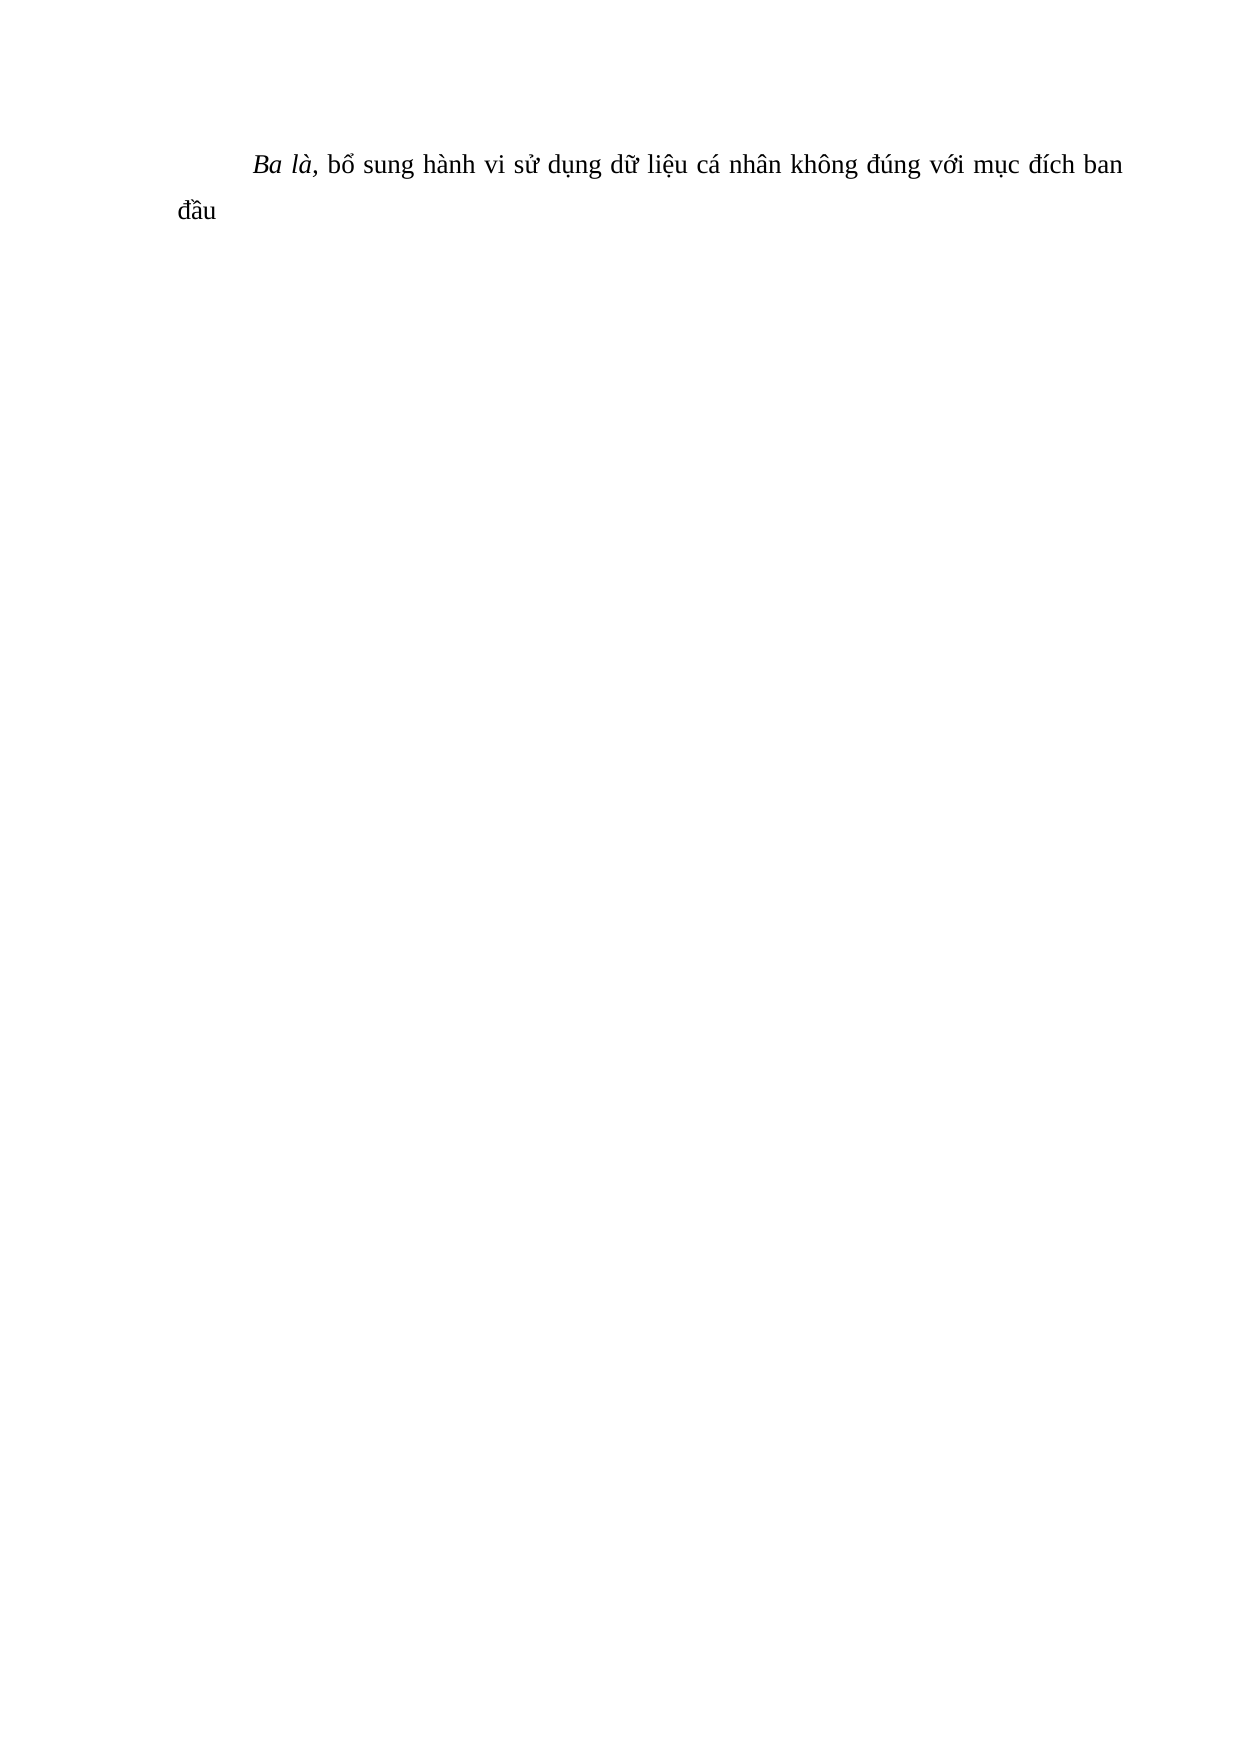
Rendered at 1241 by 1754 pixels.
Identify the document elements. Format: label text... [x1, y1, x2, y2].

text Ba là, bổ sung hành vi sử dụng dữ liệu cá nhân không đúng với mục đích ban đầu [177, 148, 1124, 226]
